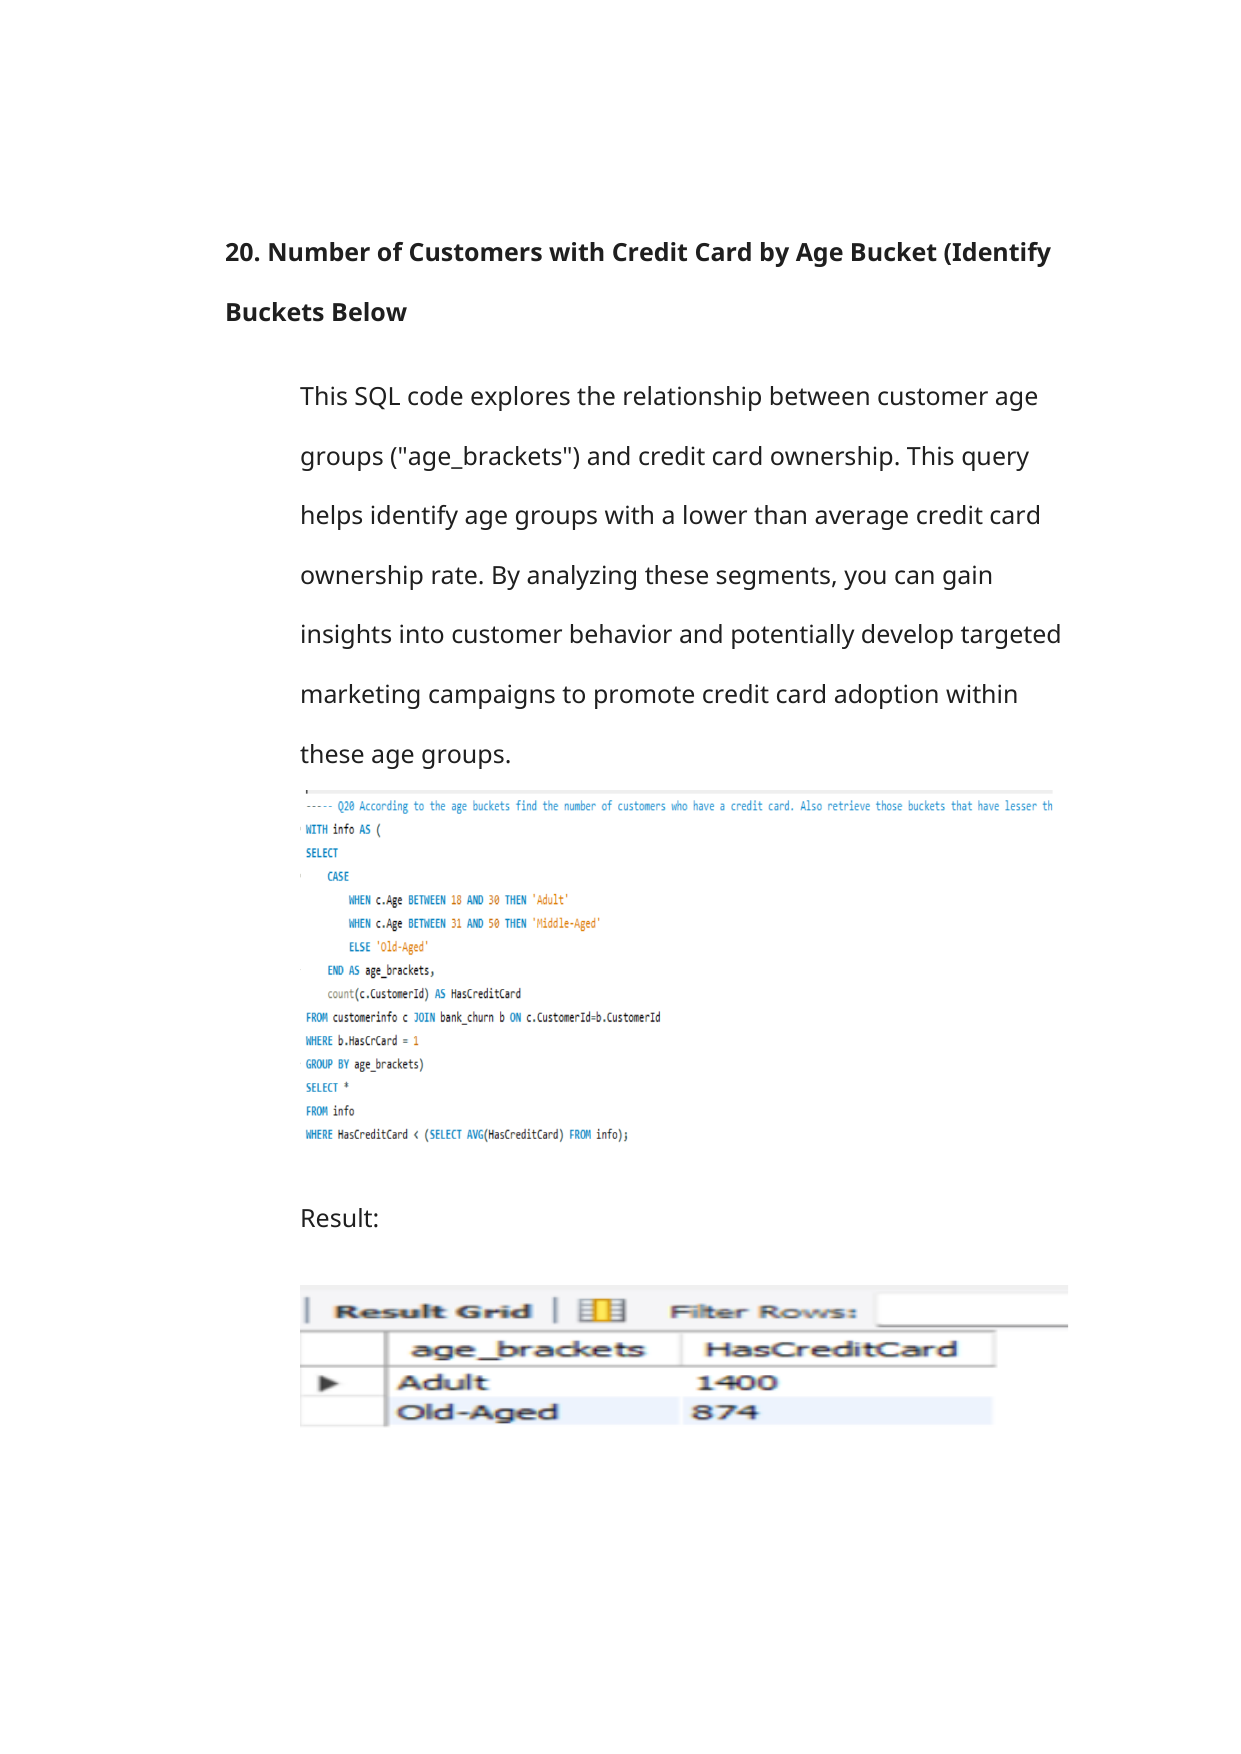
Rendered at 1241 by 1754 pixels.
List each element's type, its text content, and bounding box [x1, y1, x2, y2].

picture [300, 790, 1053, 1156]
picture [300, 1285, 1069, 1488]
text Result: [300, 1200, 1090, 1234]
text 20. Number of Customers with Credit Card by Age Bucket (Identify Buckets Below [225, 234, 1090, 328]
